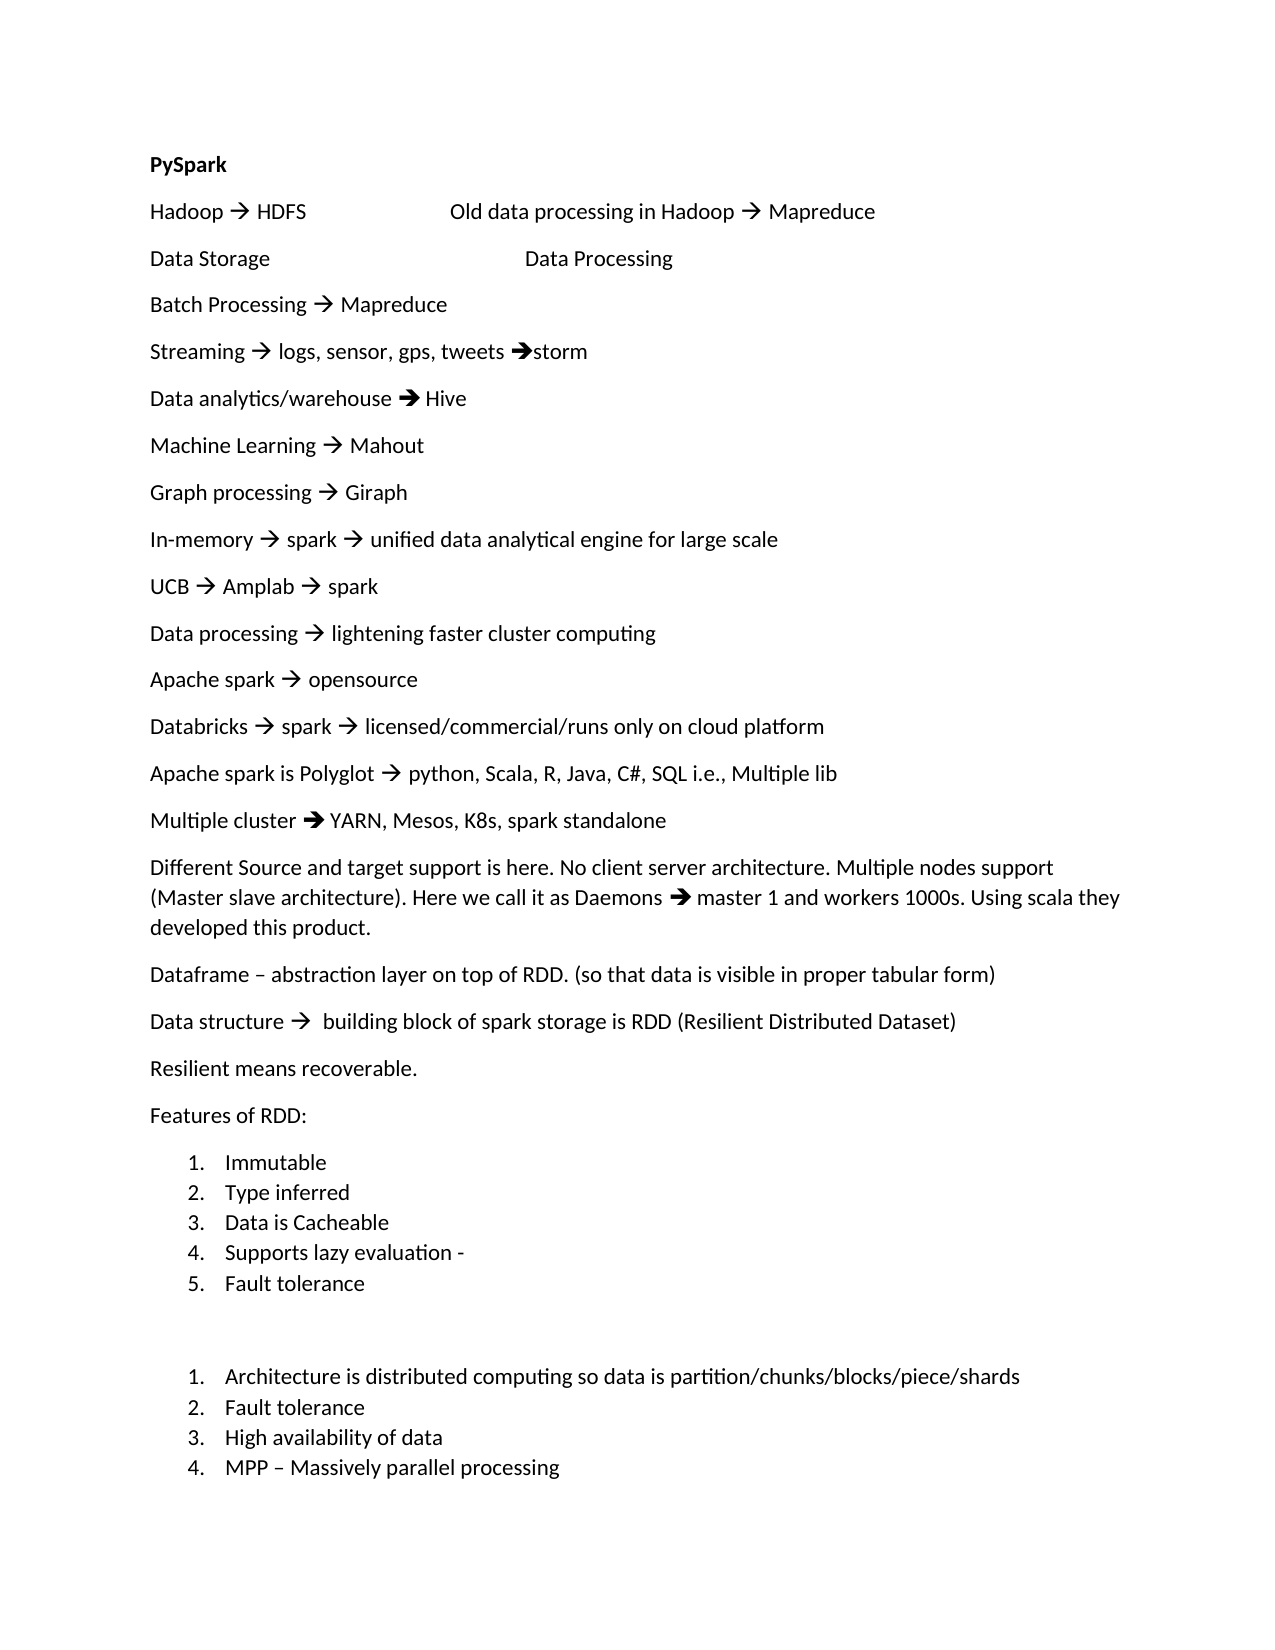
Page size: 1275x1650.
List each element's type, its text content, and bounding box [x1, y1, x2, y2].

text Apache spark is Polyglot python, Scala, R, Java, C#, SQL i.e., Multiple lib [150, 759, 1125, 787]
text Data analytics/warehouse Hive [150, 384, 1125, 412]
text Data processing lightening faster cluster computing [150, 619, 1125, 647]
text Apache spark opensource [150, 666, 1125, 694]
list Data is Cacheable [187, 1208, 1125, 1236]
text Data structure building block of spark storage is RDD (Resilient Distributed Dataset) [150, 1007, 1125, 1035]
text Data Storage Data Processing [150, 244, 1125, 272]
list Immutable [187, 1148, 1125, 1176]
list MPP – Massively parallel processing [187, 1453, 1125, 1481]
text Databricks spark licensed/commercial/runs only on cloud platform [150, 712, 1125, 741]
list Fault tolerance [187, 1393, 1125, 1421]
list Type inferred [187, 1178, 1125, 1206]
text Features of RDD: [150, 1101, 1125, 1129]
text Dataframe – abstraction layer on top of RDD. (so that data is visible in proper tabular form) [150, 960, 1125, 988]
text PySpark [150, 150, 1125, 178]
text Different Source and target support is here. No client server architecture. Multiple nodes support (Master slave architecture). Here we call it as Daemons master 1 and workers 1000s. Using scala they developed this product. [150, 853, 1125, 942]
list Fault tolerance [187, 1269, 1125, 1297]
text Graph processing Giraph [150, 478, 1125, 506]
text Multiple cluster YARN, Mesos, K8s, spark standalone [150, 806, 1125, 834]
text Batch Processing Mapreduce [150, 291, 1125, 319]
text Streaming logs, sensor, gps, tweets storm [150, 337, 1125, 366]
text In-memory spark unified data analytical engine for large scale [150, 525, 1125, 553]
list Supports lazy evaluation - [187, 1238, 1125, 1267]
text Resilient means recoverable. [150, 1054, 1125, 1082]
list Architecture is distributed computing so data is partition/chunks/blocks/piece/shards [187, 1362, 1125, 1391]
text UCB Amplab spark [150, 572, 1125, 600]
list High availability of data [187, 1423, 1125, 1451]
text Hadoop HDFS Old data processing in Hadoop Mapreduce [150, 197, 1125, 225]
text Machine Learning Mahout [150, 431, 1125, 459]
